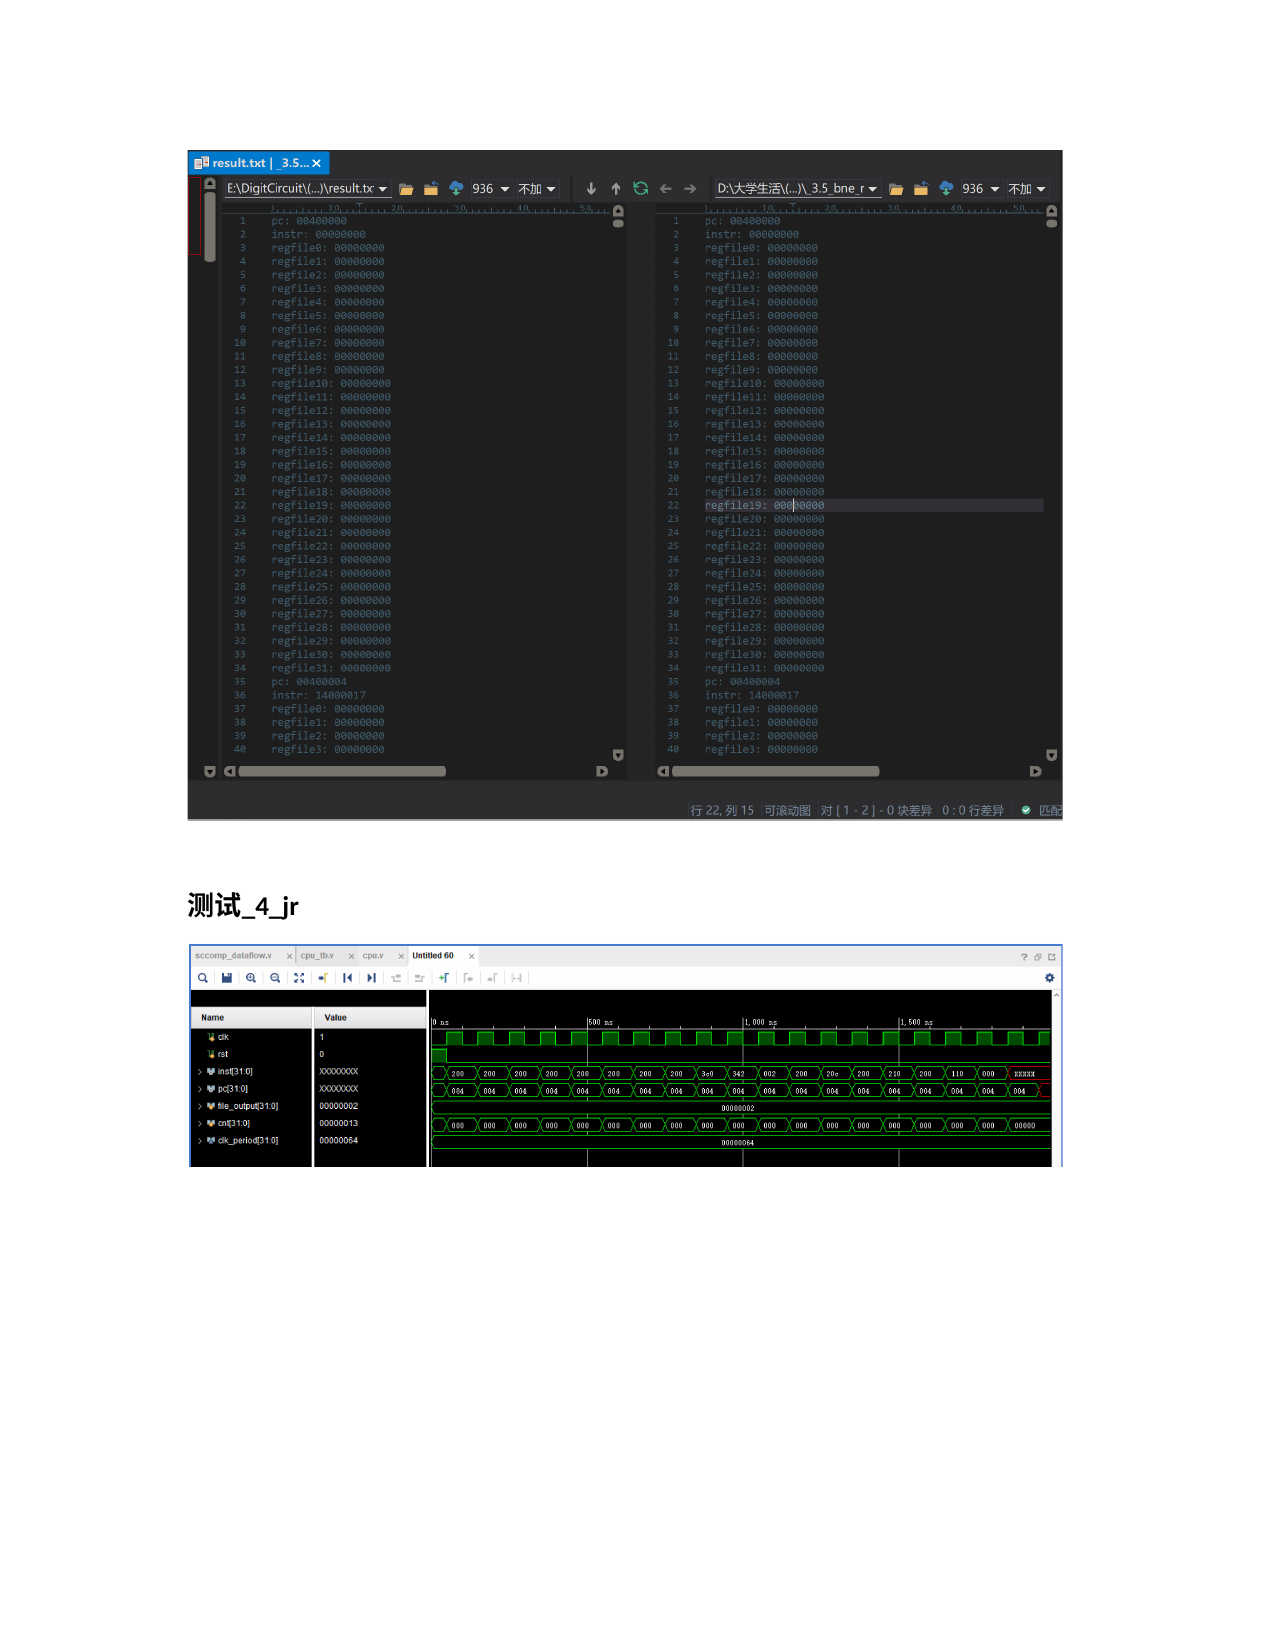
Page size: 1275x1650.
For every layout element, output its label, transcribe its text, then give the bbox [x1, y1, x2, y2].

picture [187, 942, 1063, 1167]
subtitle 测试_4_jr [187, 887, 1087, 923]
picture [187, 150, 1063, 821]
